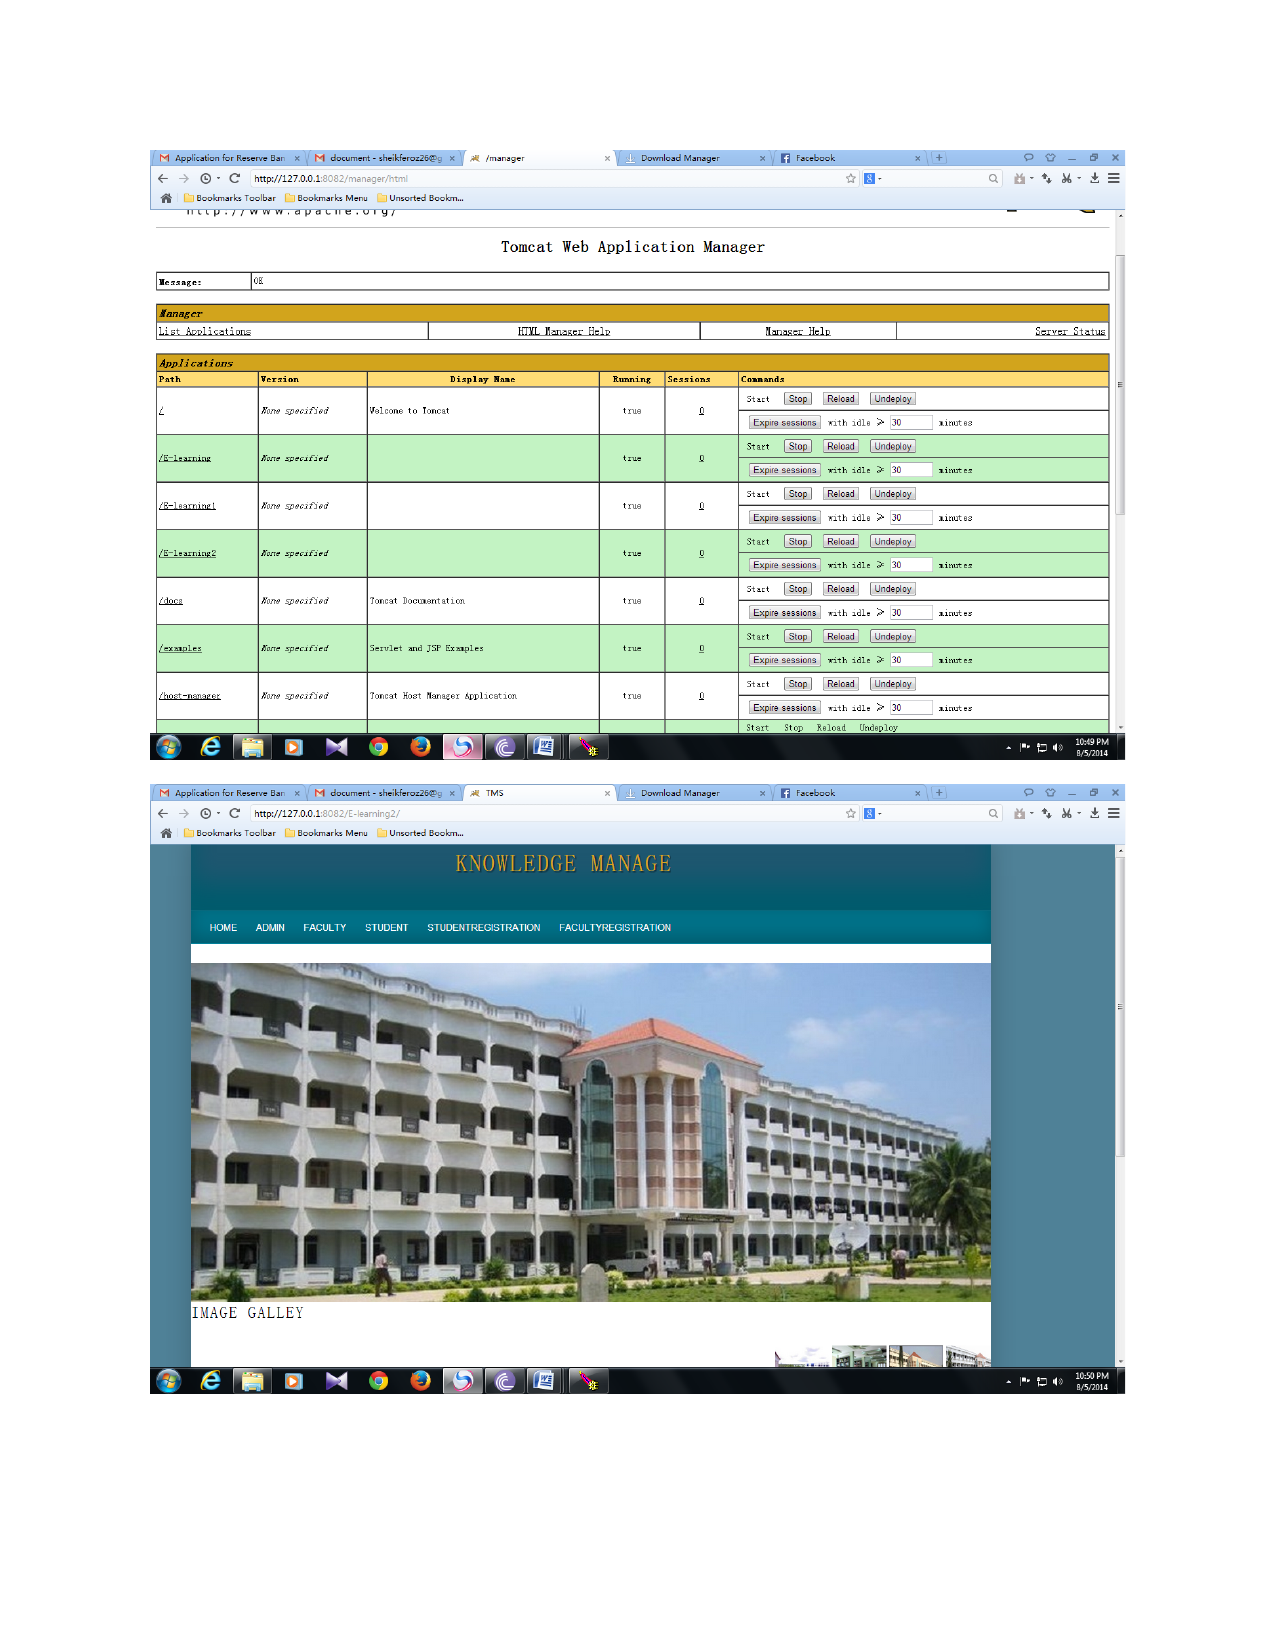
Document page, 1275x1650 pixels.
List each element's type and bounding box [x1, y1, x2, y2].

picture [150, 784, 1125, 1394]
picture [150, 150, 1125, 760]
